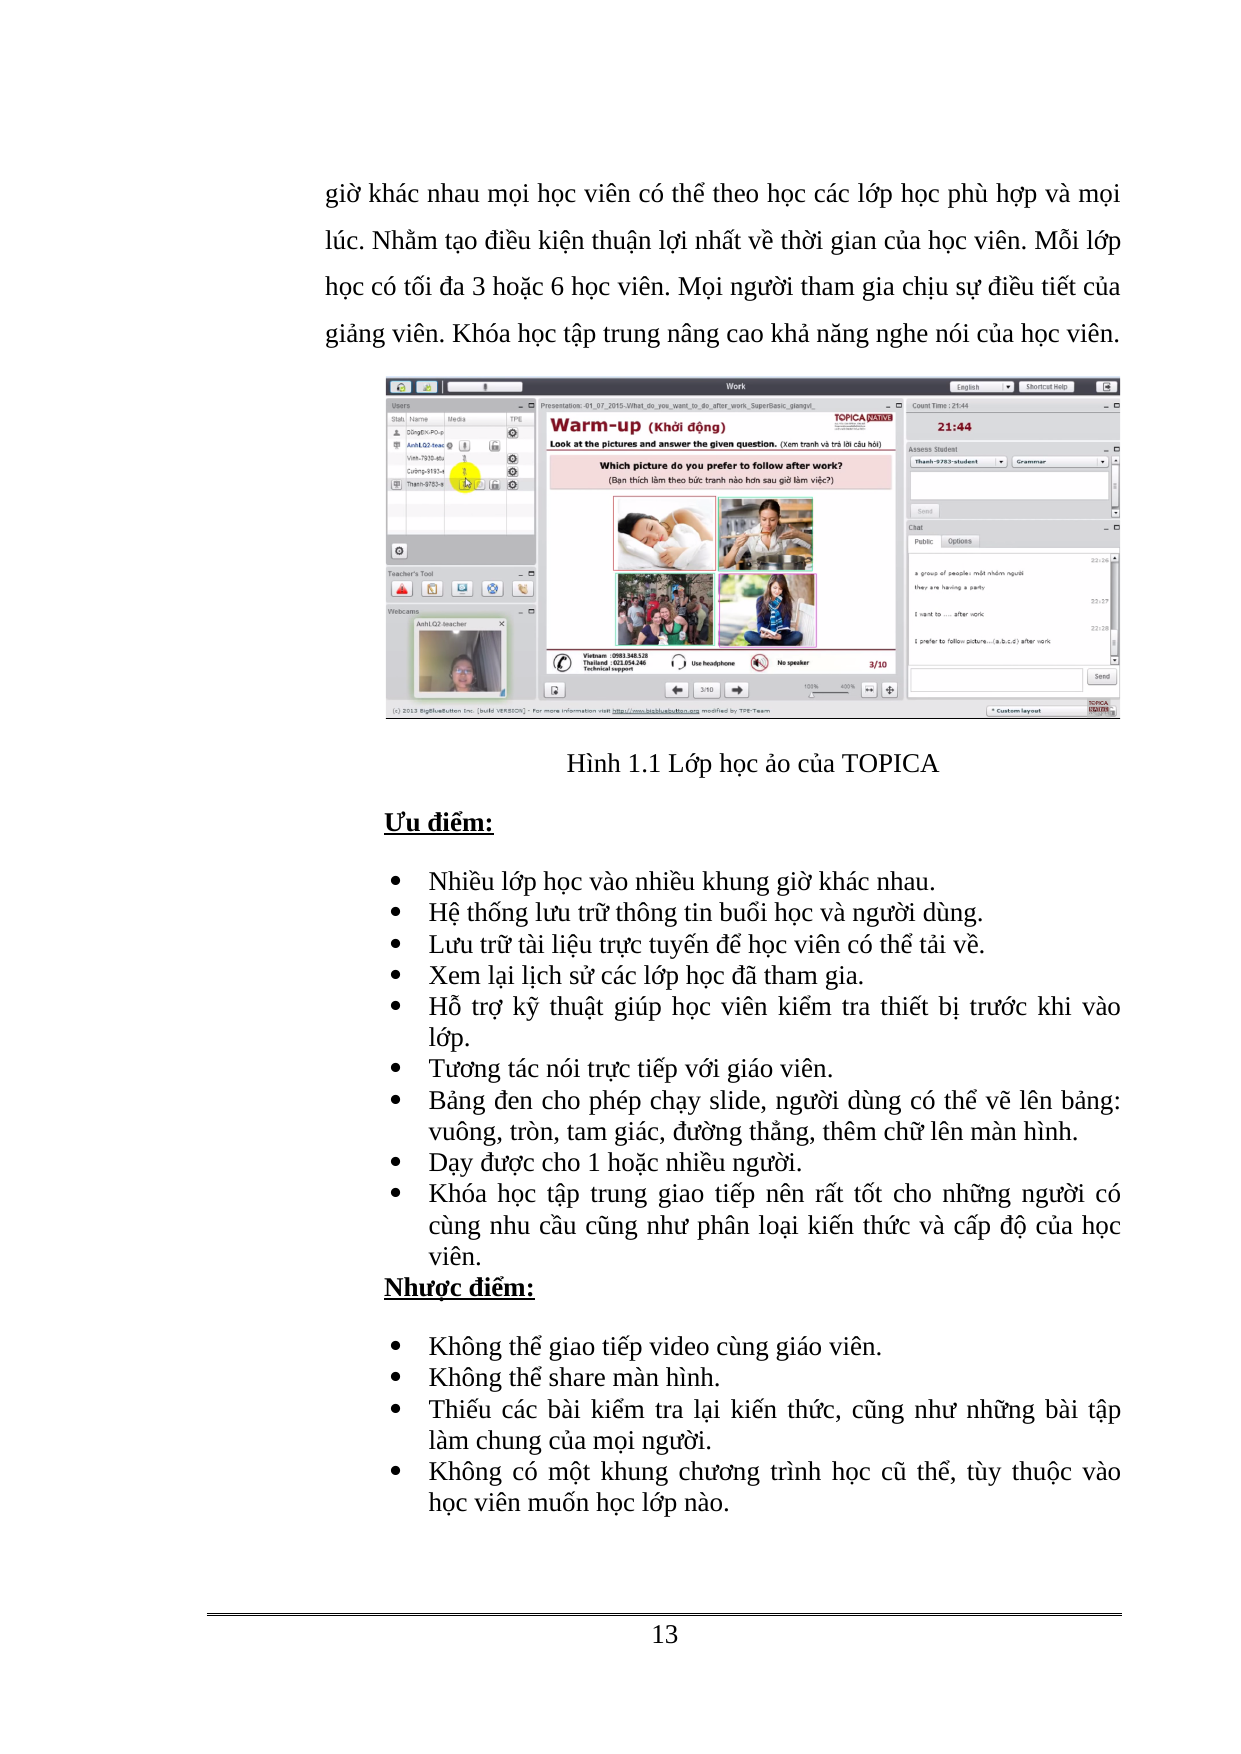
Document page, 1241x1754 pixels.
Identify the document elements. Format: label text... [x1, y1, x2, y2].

list Hệ thống lưu trữ thông tin buổi học và người dùng. [391, 896, 1122, 928]
list Bảng đen cho phép chạy slide, người dùng có thể vẽ lên bảng: vuông, tròn, tam giác, đường thẳng, thêm chữ lên màn hình. [391, 1084, 1122, 1146]
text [325, 177, 1122, 348]
picture [385, 376, 1121, 719]
list Dạy được cho 1 hoặc nhiều người. [391, 1146, 1122, 1177]
text Hình 1.1 Lớp học ảo của TOPICA [325, 747, 1122, 778]
list Khóa học tập trung giao tiếp nên rất tốt cho những người có cùng nhu cầu cũng như phân loại kiến thức và cấp độ của học viên. [391, 1177, 1122, 1271]
list Không thể share màn hình. [391, 1361, 1122, 1393]
list Nhiều lớp học vào nhiều khung giờ khác nhau. [391, 865, 1122, 896]
list Tương tác nói trực tiếp với giáo viên. [391, 1053, 1122, 1084]
list Xem lại lịch sử các lớp học đã tham gia. [391, 959, 1122, 990]
list Hỗ trợ kỹ thuật giúp học viên kiểm tra thiết bị trước khi vào lớp. [391, 990, 1122, 1053]
list Thiếu các bài kiểm tra lại kiến thức, cũng như những bài tập làm chung của mọi người. [391, 1393, 1122, 1455]
text Nhược điểm: [325, 1271, 1122, 1302]
list Không thể giao tiếp video cùng giáo viên. [391, 1330, 1122, 1361]
list Không có một khung chương trình học cũ thể, tùy thuộc vào học viên muốn học lớp nào. [391, 1455, 1122, 1517]
text Ưu điểm: [325, 806, 1122, 837]
list Lưu trữ tài liệu trực tuyến để học viên có thể tải về. [391, 928, 1122, 959]
